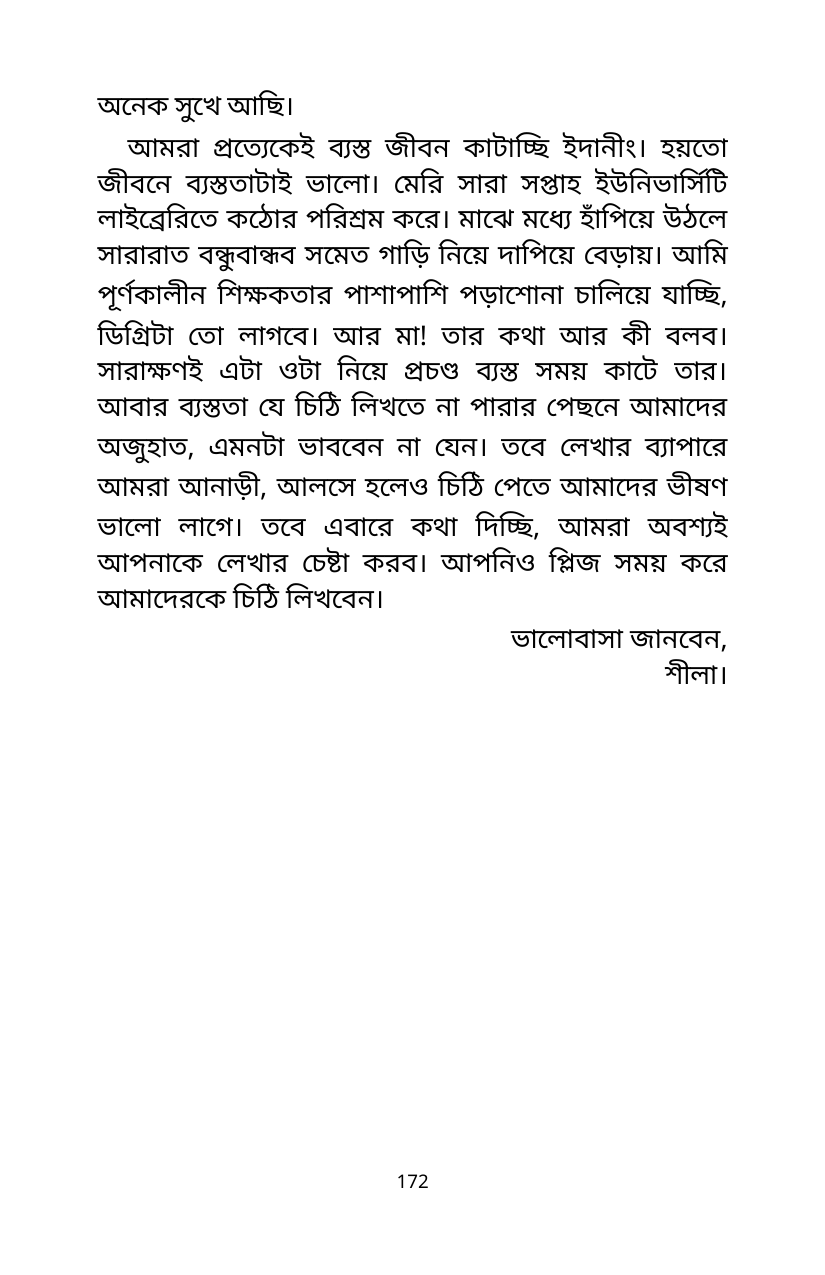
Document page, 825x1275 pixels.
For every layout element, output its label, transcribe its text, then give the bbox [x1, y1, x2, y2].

text আমরা প্রত্যেকেই ব্যস্ত জীবন কাটাচ্ছি ইদানীং। হয়তো জীবনে ব্যস্ততাটাই ভালো। মেরি সারা সপ্তাহ ইউনিভার্সিটি লাইব্রেরিতে কঠোর পরিশ্রম করে। মাঝে মধ্যে হাঁপিয়ে উঠলে সারারাত বন্ধুবান্ধব সমেত গাড়ি নিয়ে দাপিয়ে বেড়ায়। আমি পূর্ণকালীন শিক্ষকতার পাশাপাশি পড়াশোনা চালিয়ে যাচ্ছি, ডিগ্রিটা তো লাগবে। আর মা! তার কথা আর কী বলব। সারাক্ষণই এটা ওটা নিয়ে প্রচণ্ড ব্যস্ত সময় কাটে তার। আবার ব্যস্ততা যে চিঠি লিখতে না পারার পেছনে আমাদের অজুহাত, এমনটা ভাববেন না যেন। তবে লেখার ব্যাপারে আমরা আনাড়ী, আলসে হলেও চিঠি পেতে আমাদের ভীষণ ভালো লাগে। তবে এবারে কথা দিচ্ছি, আমরা অবশ্যই আপনাকে লেখার চেষ্টা করব। আপনিও প্লিজ সময় করে আমাদেরকে চিঠি লিখবেন। [97, 132, 727, 620]
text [97, 90, 727, 126]
text ভালোবাসা জানবেন, [97, 620, 727, 660]
text শীলা। [97, 660, 727, 696]
